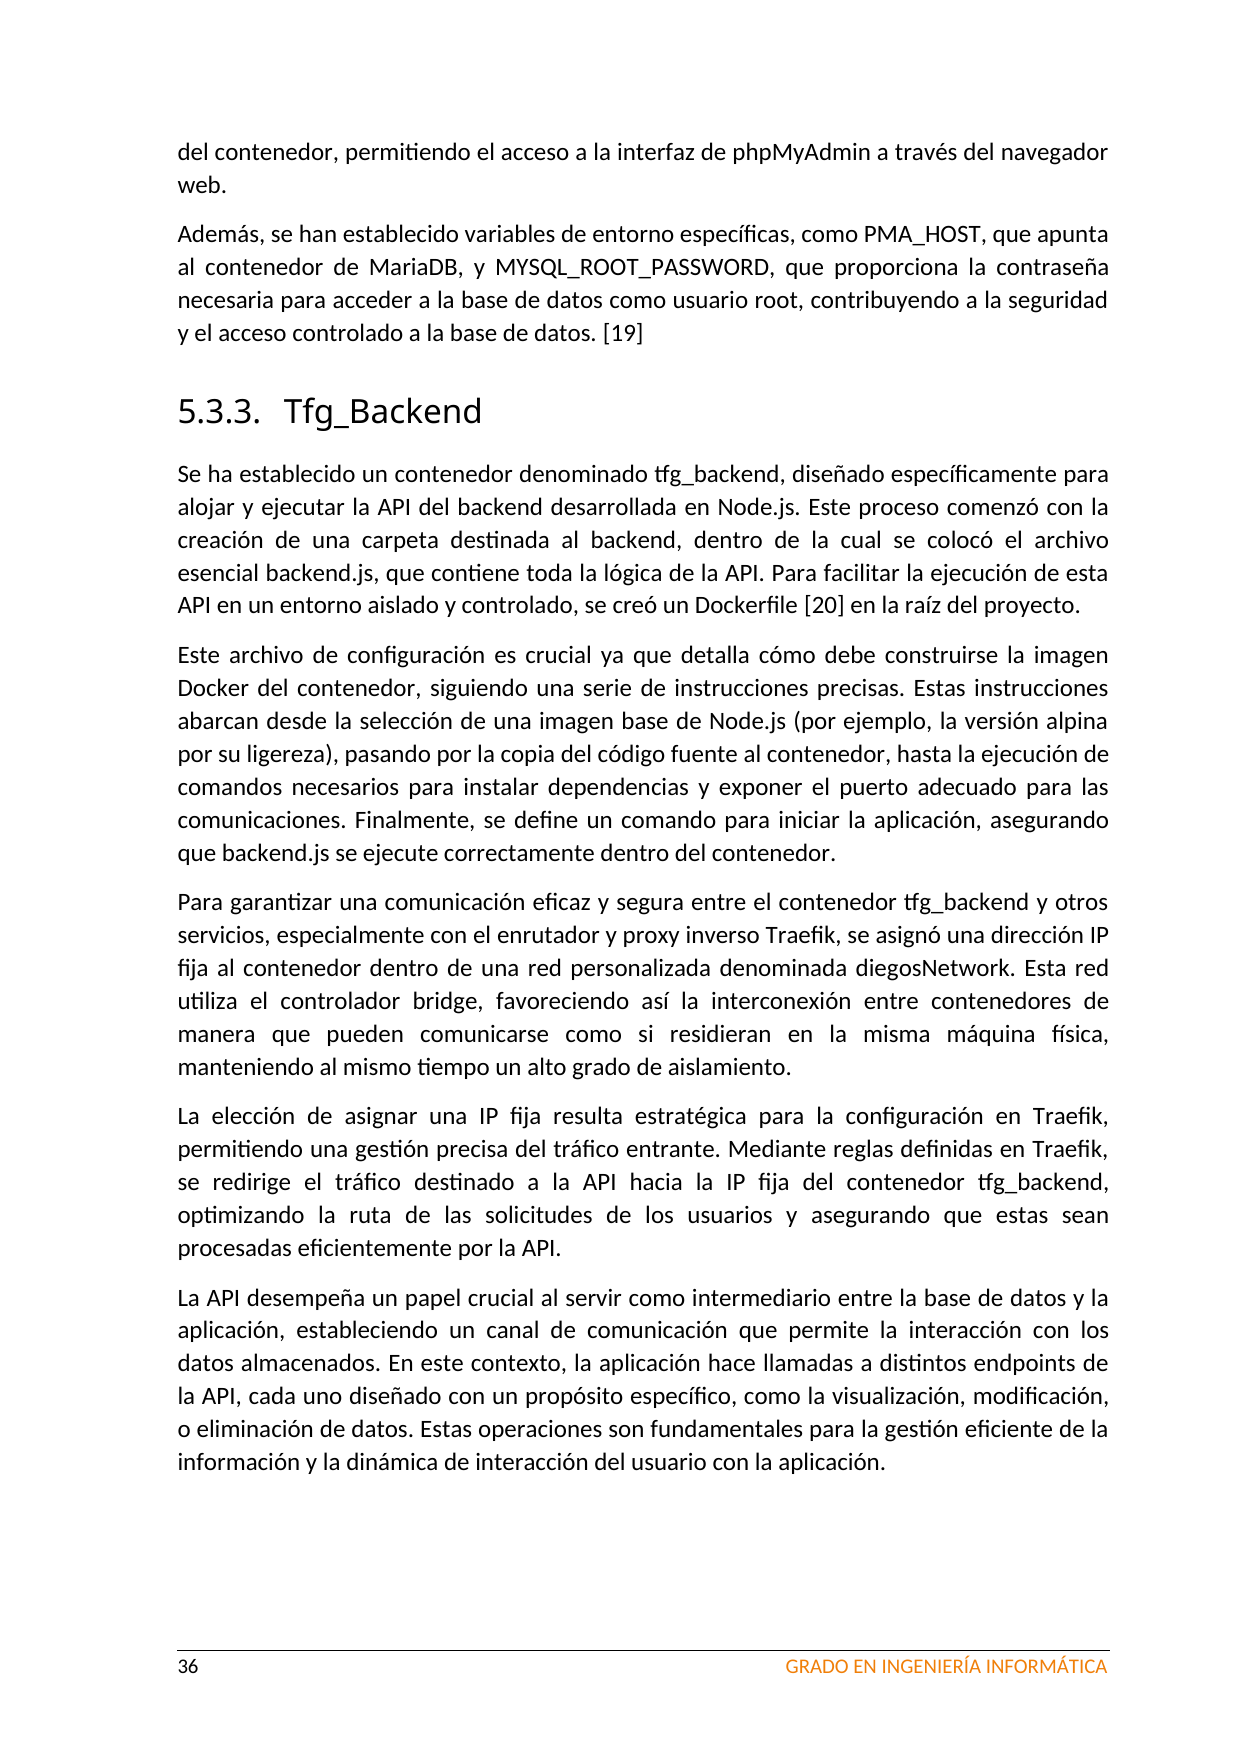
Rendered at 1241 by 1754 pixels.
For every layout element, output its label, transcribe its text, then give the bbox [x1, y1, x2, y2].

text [177, 136, 1110, 199]
subtitle Tfg_Backend [177, 387, 1110, 433]
text La elección de asignar una IP fija resulta estratégica para la configuración en Traefik, permitiendo una gestión precisa del tráfico entrante. Mediante reglas definidas en Traefik, se redirige el tráfico destinado a la API hacia la IP fija del contenedor tfg_backend, optimizando la ruta de las solicitudes de los usuarios y asegurando que estas sean procesadas eficientemente por la API. [177, 1100, 1110, 1263]
text Además, se han establecido variables de entorno específicas, como PMA_HOST, que apunta al contenedor de MariaDB, y MYSQL_ROOT_PASSWORD, que proporciona la contraseña necesaria para acceder a la base de datos como usuario root, contribuyendo a la seguridad y el acceso controlado a la base de datos. [177, 218, 1110, 348]
text Para garantizar una comunicación eficaz y segura entre el contenedor tfg_backend y otros servicios, especialmente con el enrutador y proxy inverso Traefik, se asignó una dirección IP fija al contenedor dentro de una red personalizada denominada diegosNetwork. Esta red utiliza el controlador bridge, favoreciendo así la interconexión entre contenedores de manera que pueden comunicarse como si residieran en la misma máquina física, manteniendo al mismo tiempo un alto grado de aislamiento. [177, 886, 1110, 1081]
text Se ha establecido un contenedor denominado tfg_backend, diseñado específicamente para alojar y ejecutar la API del backend desarrollada en Node.js. Este proceso comenzó con la creación de una carpeta destinada al backend, dentro de la cual se colocó el archivo esencial backend.js, que contiene toda la lógica de la API. Para facilitar la ejecución de esta API en un entorno aislado y controlado, se creó un Dockerfile en la raíz del proyecto. [177, 458, 1110, 620]
text Este archivo de configuración es crucial ya que detalla cómo debe construirse la imagen Docker del contenedor, siguiendo una serie de instrucciones precisas. Estas instrucciones abarcan desde la selección de una imagen base de Node.js (por ejemplo, la versión alpina por su ligereza), pasando por la copia del código fuente al contenedor, hasta la ejecución de comandos necesarios para instalar dependencias y exponer el puerto adecuado para las comunicaciones. Finalmente, se define un comando para iniciar la aplicación, asegurando que backend.js se ejecute correctamente dentro del contenedor. [177, 639, 1110, 867]
text La API desempeña un papel crucial al servir como intermediario entre la base de datos y la aplicación, estableciendo un canal de comunicación que permite la interacción con los datos almacenados. En este contexto, la aplicación hace llamadas a distintos endpoints de la API, cada uno diseñado con un propósito específico, como la visualización, modificación, o eliminación de datos. Estas operaciones son fundamentales para la gestión eficiente de la información y la dinámica de interacción del usuario con la aplicación. [177, 1282, 1110, 1477]
